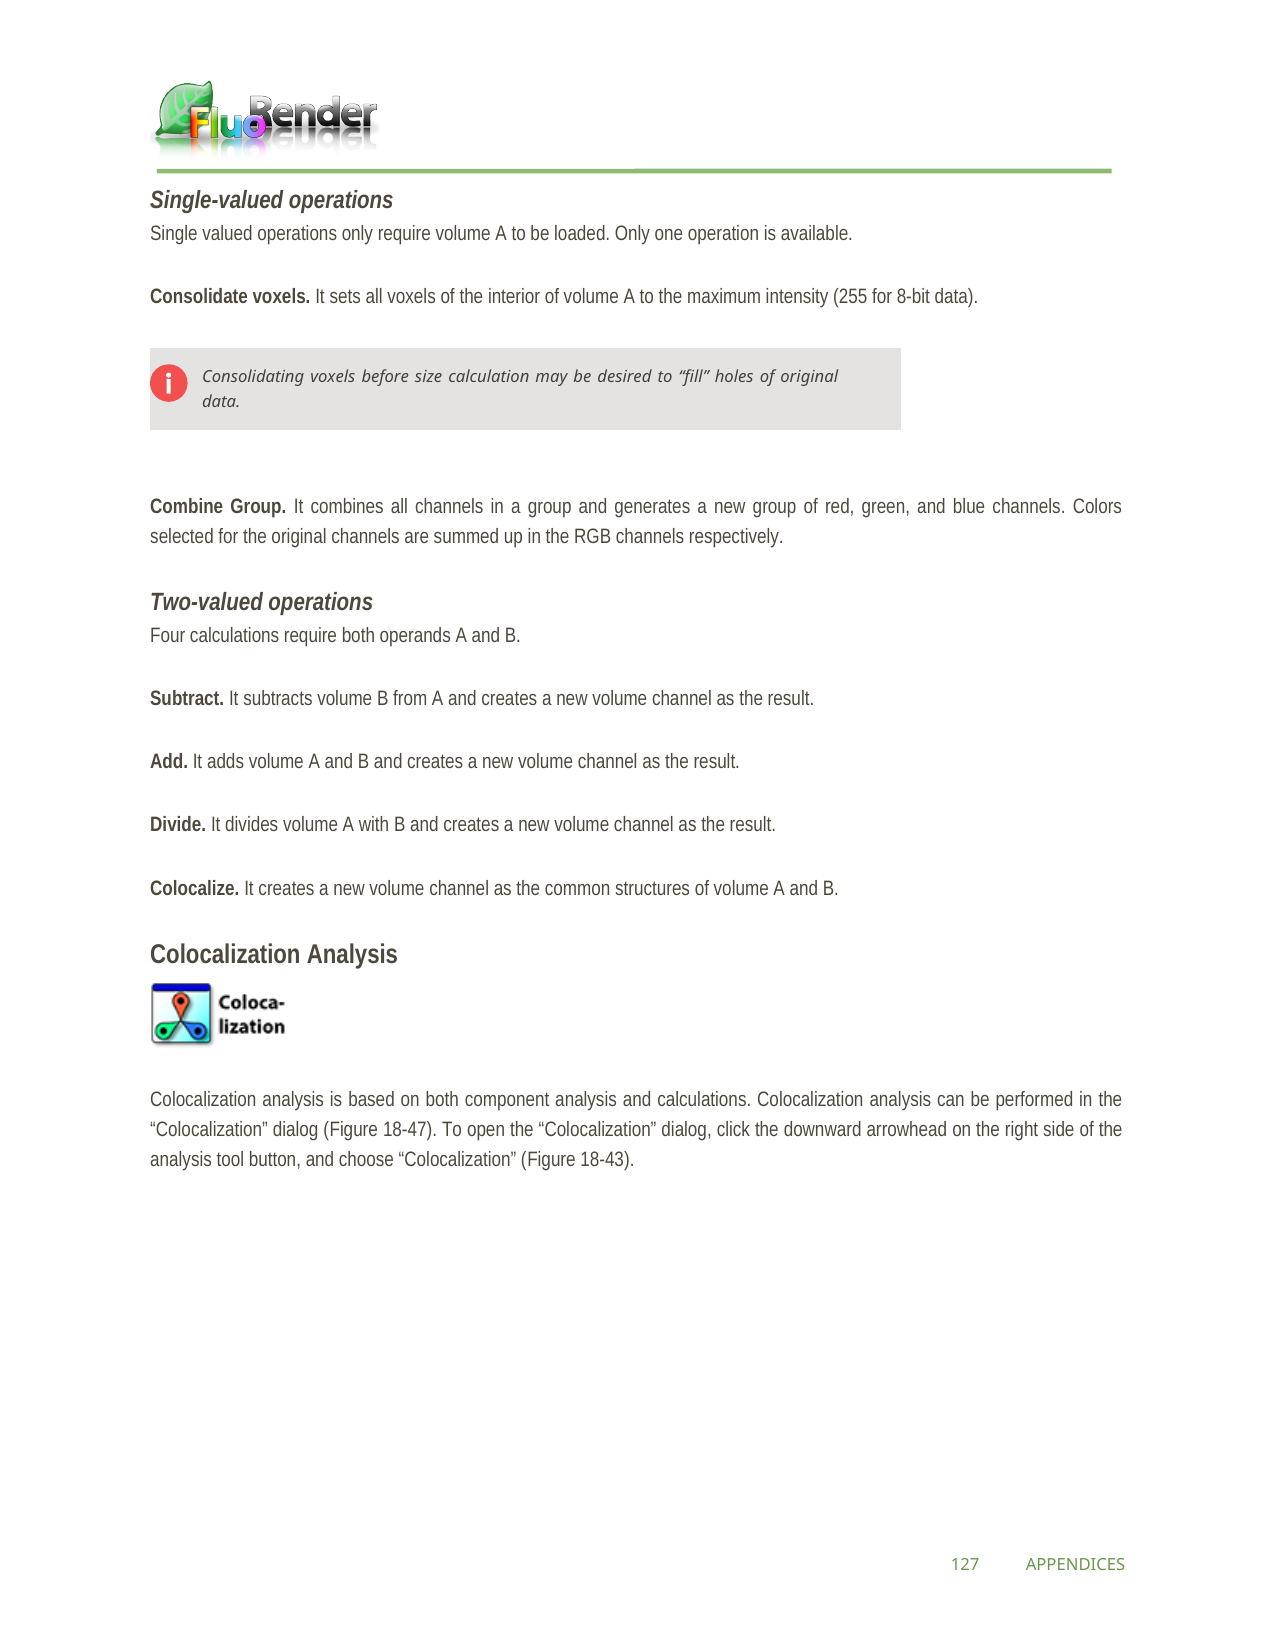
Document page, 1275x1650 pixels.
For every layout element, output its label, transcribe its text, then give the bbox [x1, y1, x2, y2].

picture [150, 982, 291, 1048]
subtitle Two-valued operations [150, 587, 1125, 615]
text Divide. It divides volume A with B and creates a new volume channel as the result. [150, 812, 1125, 836]
picture [150, 75, 379, 162]
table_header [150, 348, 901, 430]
text Combine Group. It combines all channels in a group and generates a new group of red, green, and blue channels. Colors selected for the original channels are summed up in the RGB channels respectively. [150, 494, 1125, 547]
text Single valued operations only require volume A to be loaded. Only one operation is available. [150, 221, 1125, 245]
text Add. It adds volume A and B and creates a new volume channel as the result. [150, 749, 1125, 773]
text Consolidate voxels. It sets all voxels of the interior of volume A to the maximum intensity (255 for 8-bit data). [150, 284, 1125, 308]
text Colocalize. It creates a new volume channel as the common structures of volume A and B. [150, 875, 1125, 899]
text Four calculations require both operands A and B. [150, 622, 1125, 646]
text Subtract. It subtracts volume B from A and creates a new volume channel as the result. [150, 686, 1125, 710]
subtitle Single-valued operations [150, 185, 1125, 214]
subtitle Colocalization Analysis [150, 939, 1125, 970]
